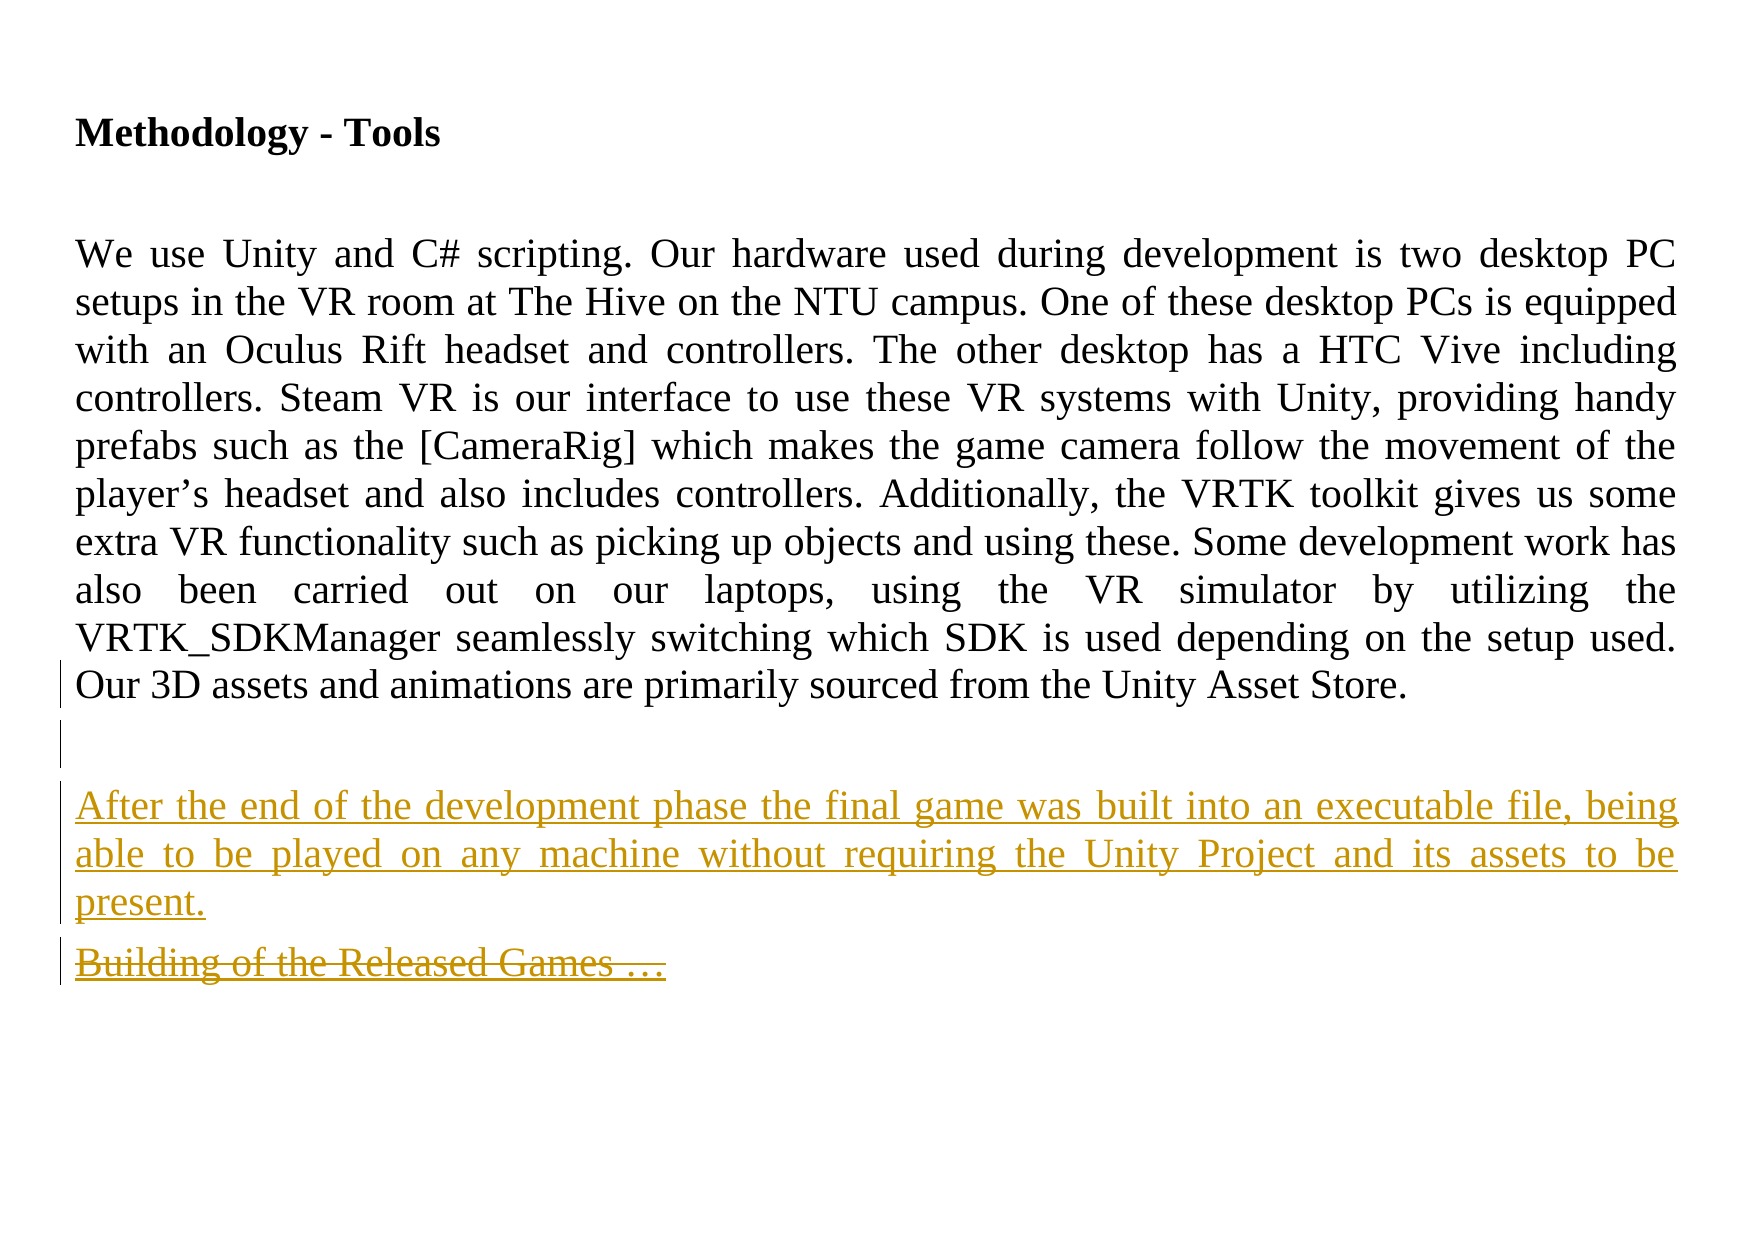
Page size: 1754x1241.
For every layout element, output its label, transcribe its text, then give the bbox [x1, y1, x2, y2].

list We use Unity and C# scripting. Our hardware used during development is two desktop PC setups in the VR room at The Hive on the NTU campus. One of these desktop PCs is equipped with an Oculus Rift headset and controllers. The other desktop has a HTC Vive including controllers. Steam VR is our interface to use these VR systems with Unity, providing handy prefabs such as the [CameraRig] which makes the game camera follow the movement of the player’s headset and also includes controllers. Additionally, the VRTK toolkit gives us some extra VR functionality such as picking up objects and using these. Some development work has also been carried out on our laptops, using the VR simulator by utilizing the VRTK_SDKManager seamlessly switching which SDK is used depending on the setup used. Our 3D assets and animations are primarily sourced from the Unity Asset Store. [75, 229, 1679, 708]
list Methodology - Tools [75, 108, 1679, 156]
